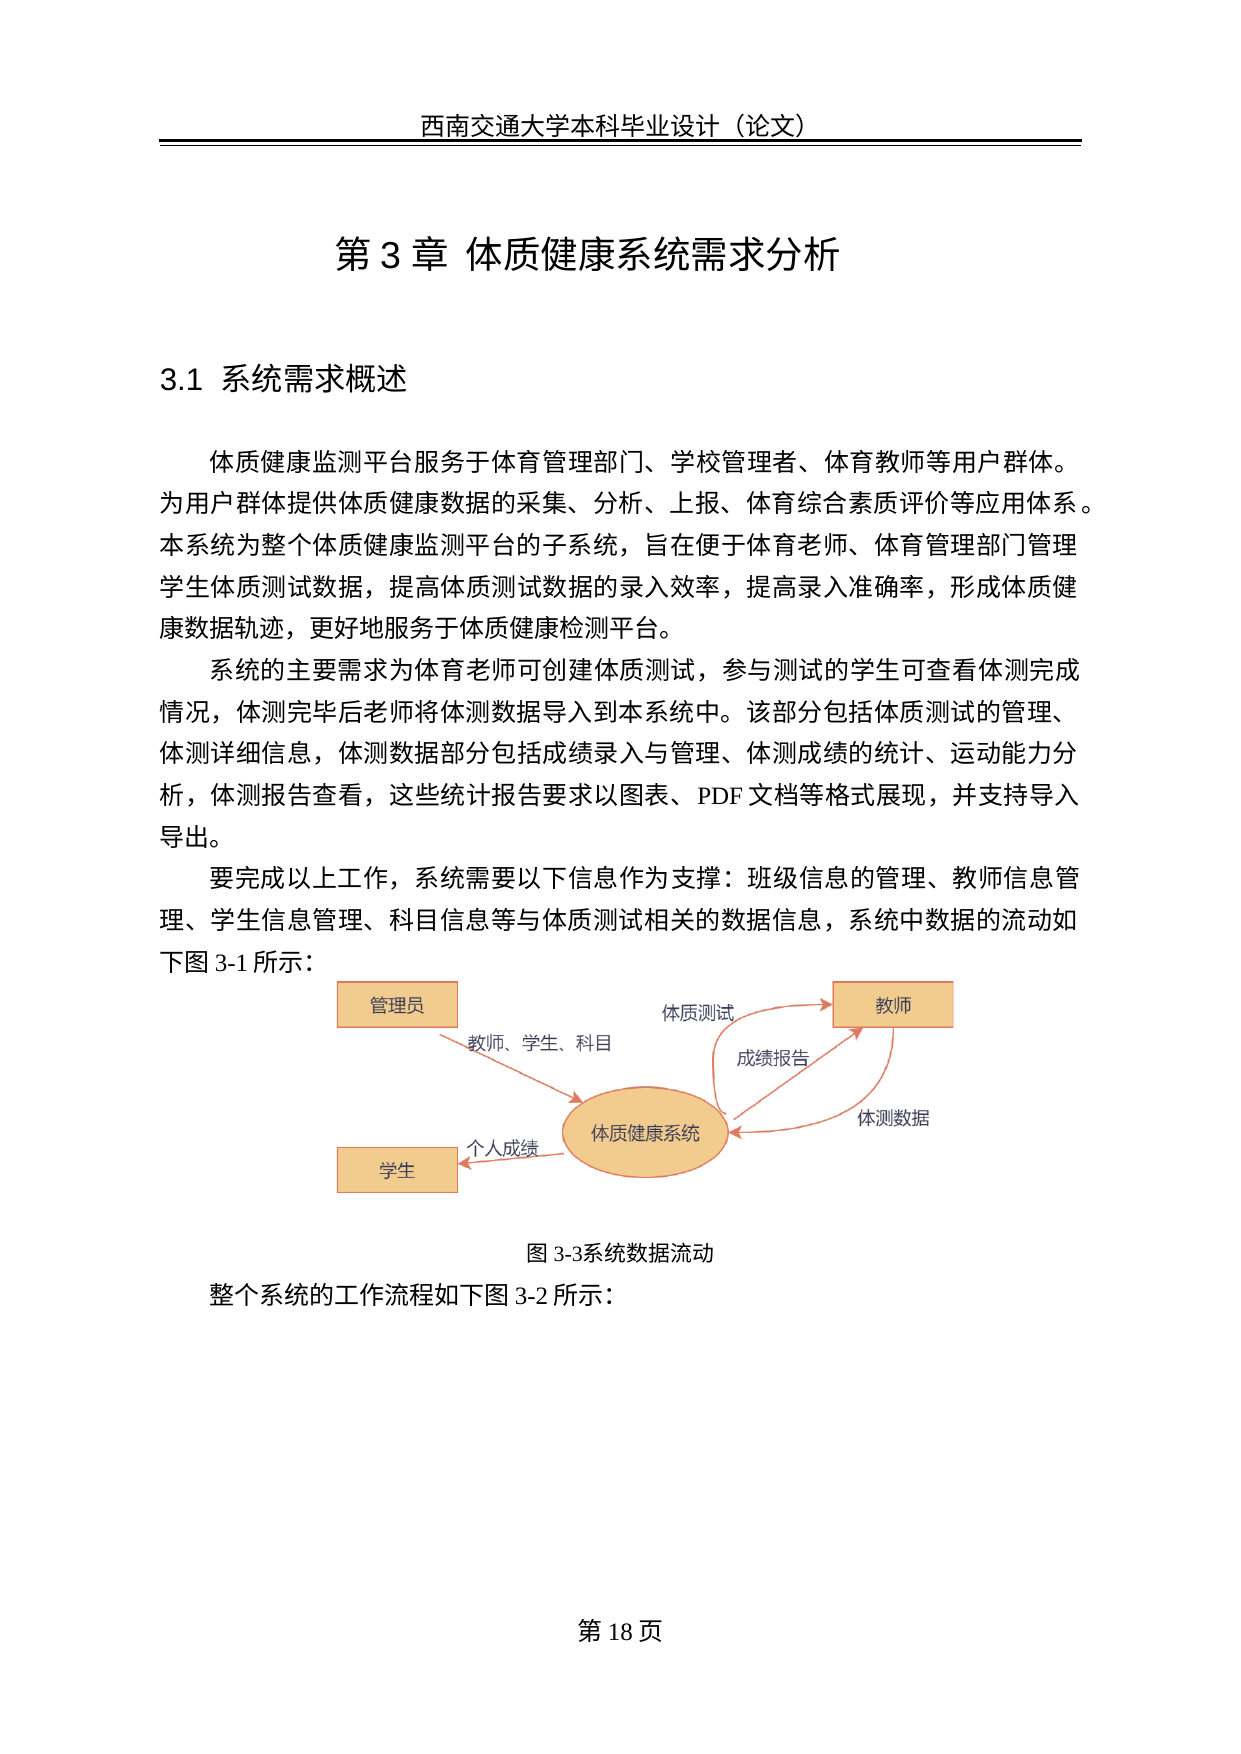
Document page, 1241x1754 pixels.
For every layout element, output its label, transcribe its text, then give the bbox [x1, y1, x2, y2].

text 系统的主要需求为体育老师可创建体质测试，参与测试的学生可查看体测完成情况，体测完毕后老师将体测数据导入到本系统中。该部分包括体质测试的管理、体测详细信息，体测数据部分包括成绩录入与管理、体测成绩的统计、运动能力分析，体测报告查看，这些统计报告要求以图表、PDF文档等格式展现，并支持导入导出。 [159, 648, 1081, 856]
subtitle 系统需求概述 [159, 335, 1081, 419]
text 体质健康监测平台服务于体育管理部门、学校管理者、体育教师等用户群体。为用户群体提供体质健康数据的采集、分析、上报、体育综合素质评价等应用体系。本系统为整个体质健康监测平台的子系统，旨在便于体育老师、体育管理部门管理学生体质测试数据，提高体质测试数据的录入效率，提高录入准确率，形成体质健康数据轨迹，更好地服务于体质健康检测平台。 [159, 439, 1081, 648]
picture [336, 981, 954, 1193]
subtitle 体质健康系统需求分析 [159, 210, 1081, 294]
text 整个系统的工作流程如下图3-2所示： [159, 1273, 1081, 1314]
text 要完成以上工作，系统需要以下信息作为支撑：班级信息的管理、教师信息管理、学生信息管理、科目信息等与体质测试相关的数据信息，系统中数据的流动如下图3-1所示： [159, 856, 1081, 981]
